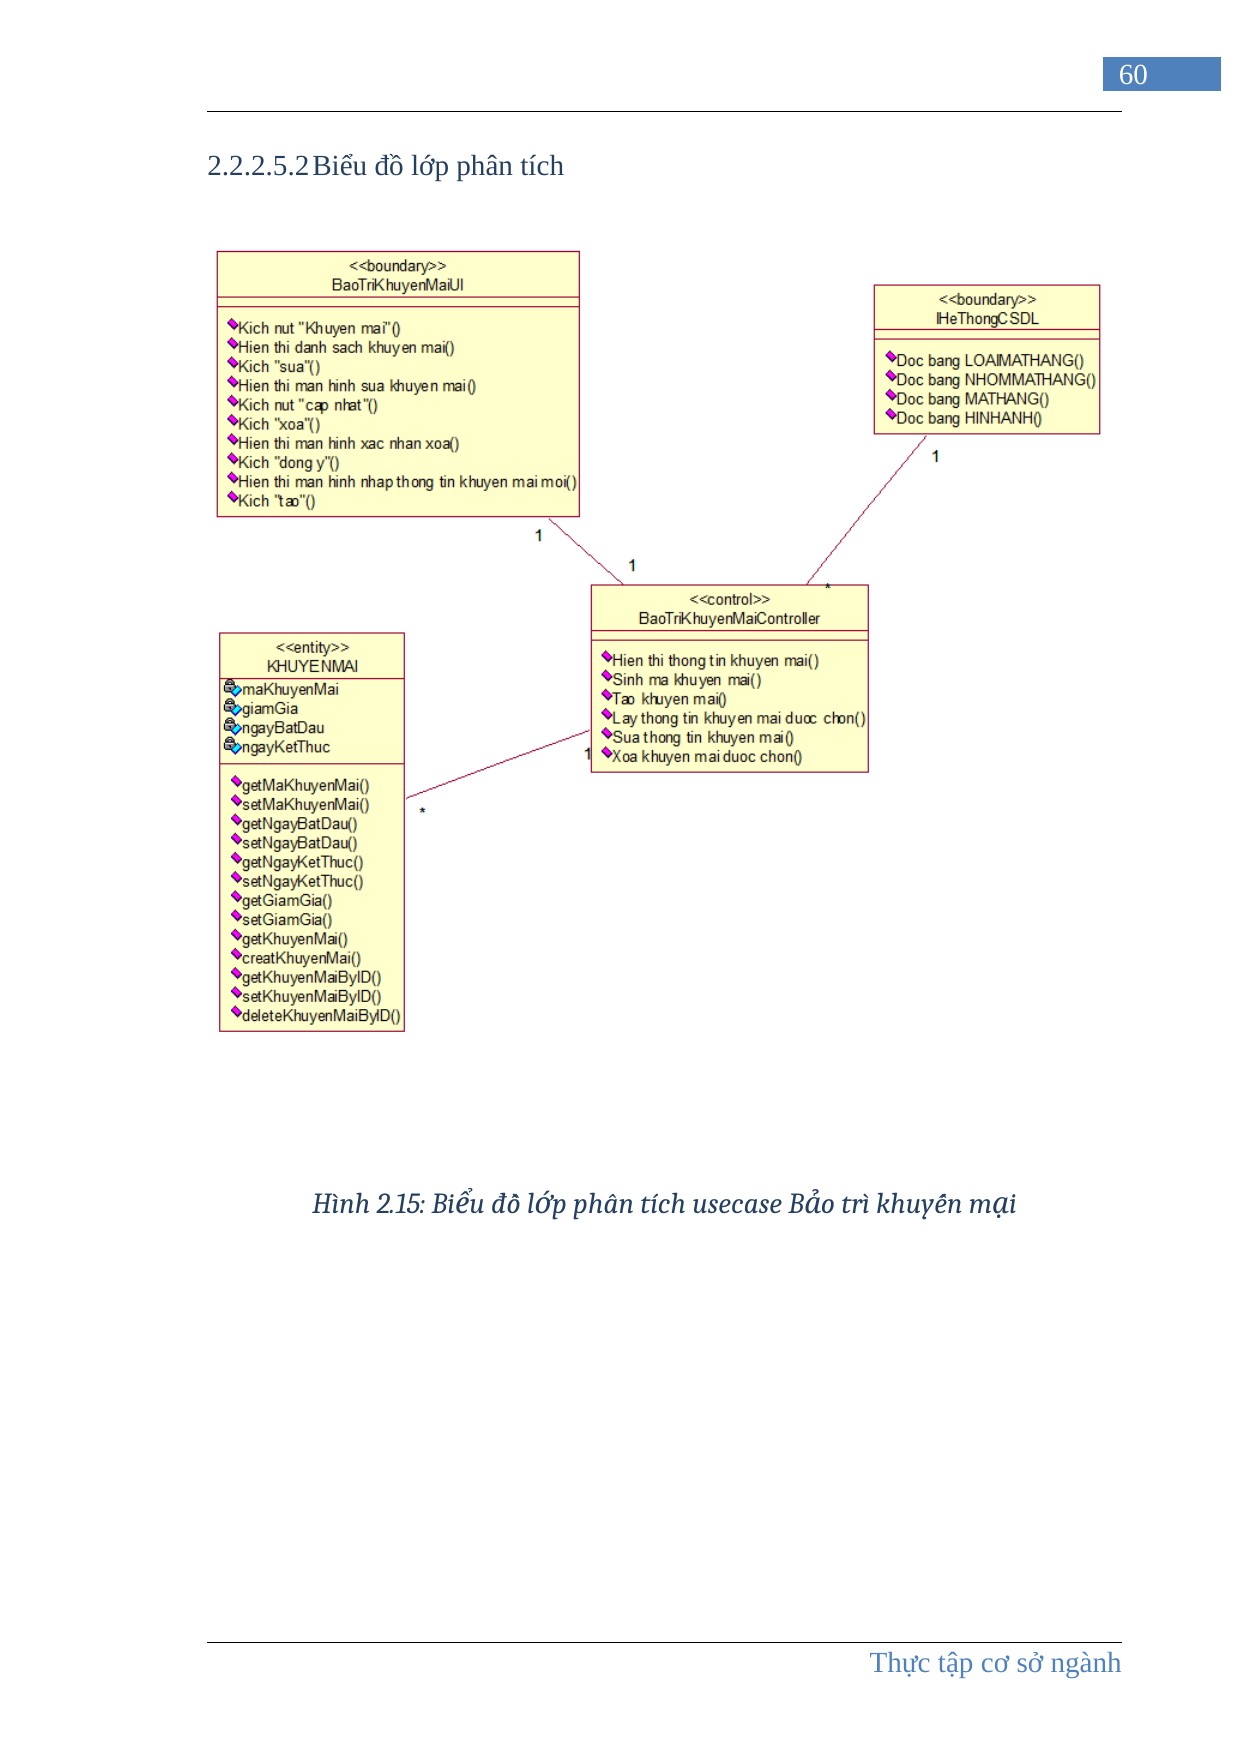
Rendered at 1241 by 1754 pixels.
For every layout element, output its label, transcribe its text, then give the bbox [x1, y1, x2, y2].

picture [207, 198, 1122, 1050]
subtitle Biểu đồ lớp phân tích [207, 148, 1122, 181]
subtitle Hình 2.15: Biểu đồ lớp phân tích usecase Bảo trì khuyến mại [207, 1188, 1122, 1221]
